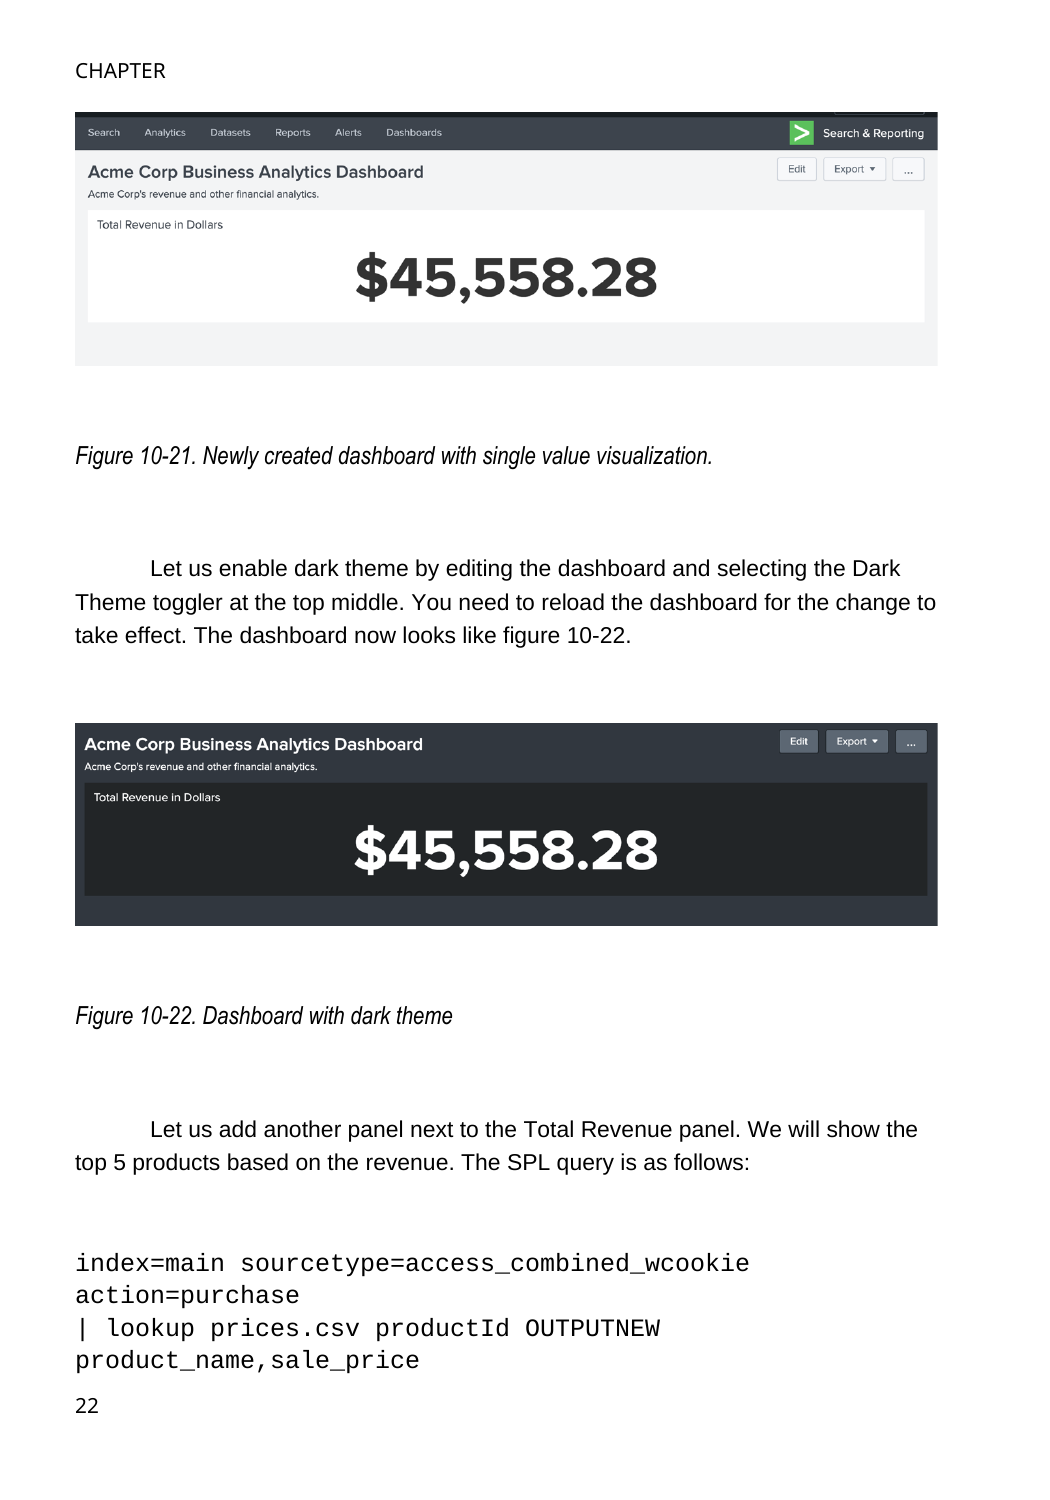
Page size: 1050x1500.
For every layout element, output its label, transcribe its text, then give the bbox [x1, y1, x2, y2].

text Let us enable dark theme by editing the dashboard and selecting the Dark Theme toggler at the top middle. You need to reload the dashboard for the change to take effect. The dashboard now looks like figure 10-22. [75, 548, 937, 648]
text Figure 10-22. Dashboard with dark theme [75, 1001, 937, 1029]
picture [75, 723, 938, 926]
text Let us add another panel next to the Total Revenue panel. We will show the top 5 products based on the revenue. The SPL query is as follows: [75, 1109, 937, 1175]
text | lookup prices.csv productId OUTPUTNEW product_name,sale_price [75, 1315, 937, 1376]
text index=main sourcetype=access_combined_wcookie action=purchase [75, 1250, 937, 1311]
text Figure 10-21. Newly created dashboard with single value visualization. [75, 441, 937, 469]
picture [75, 112, 938, 366]
